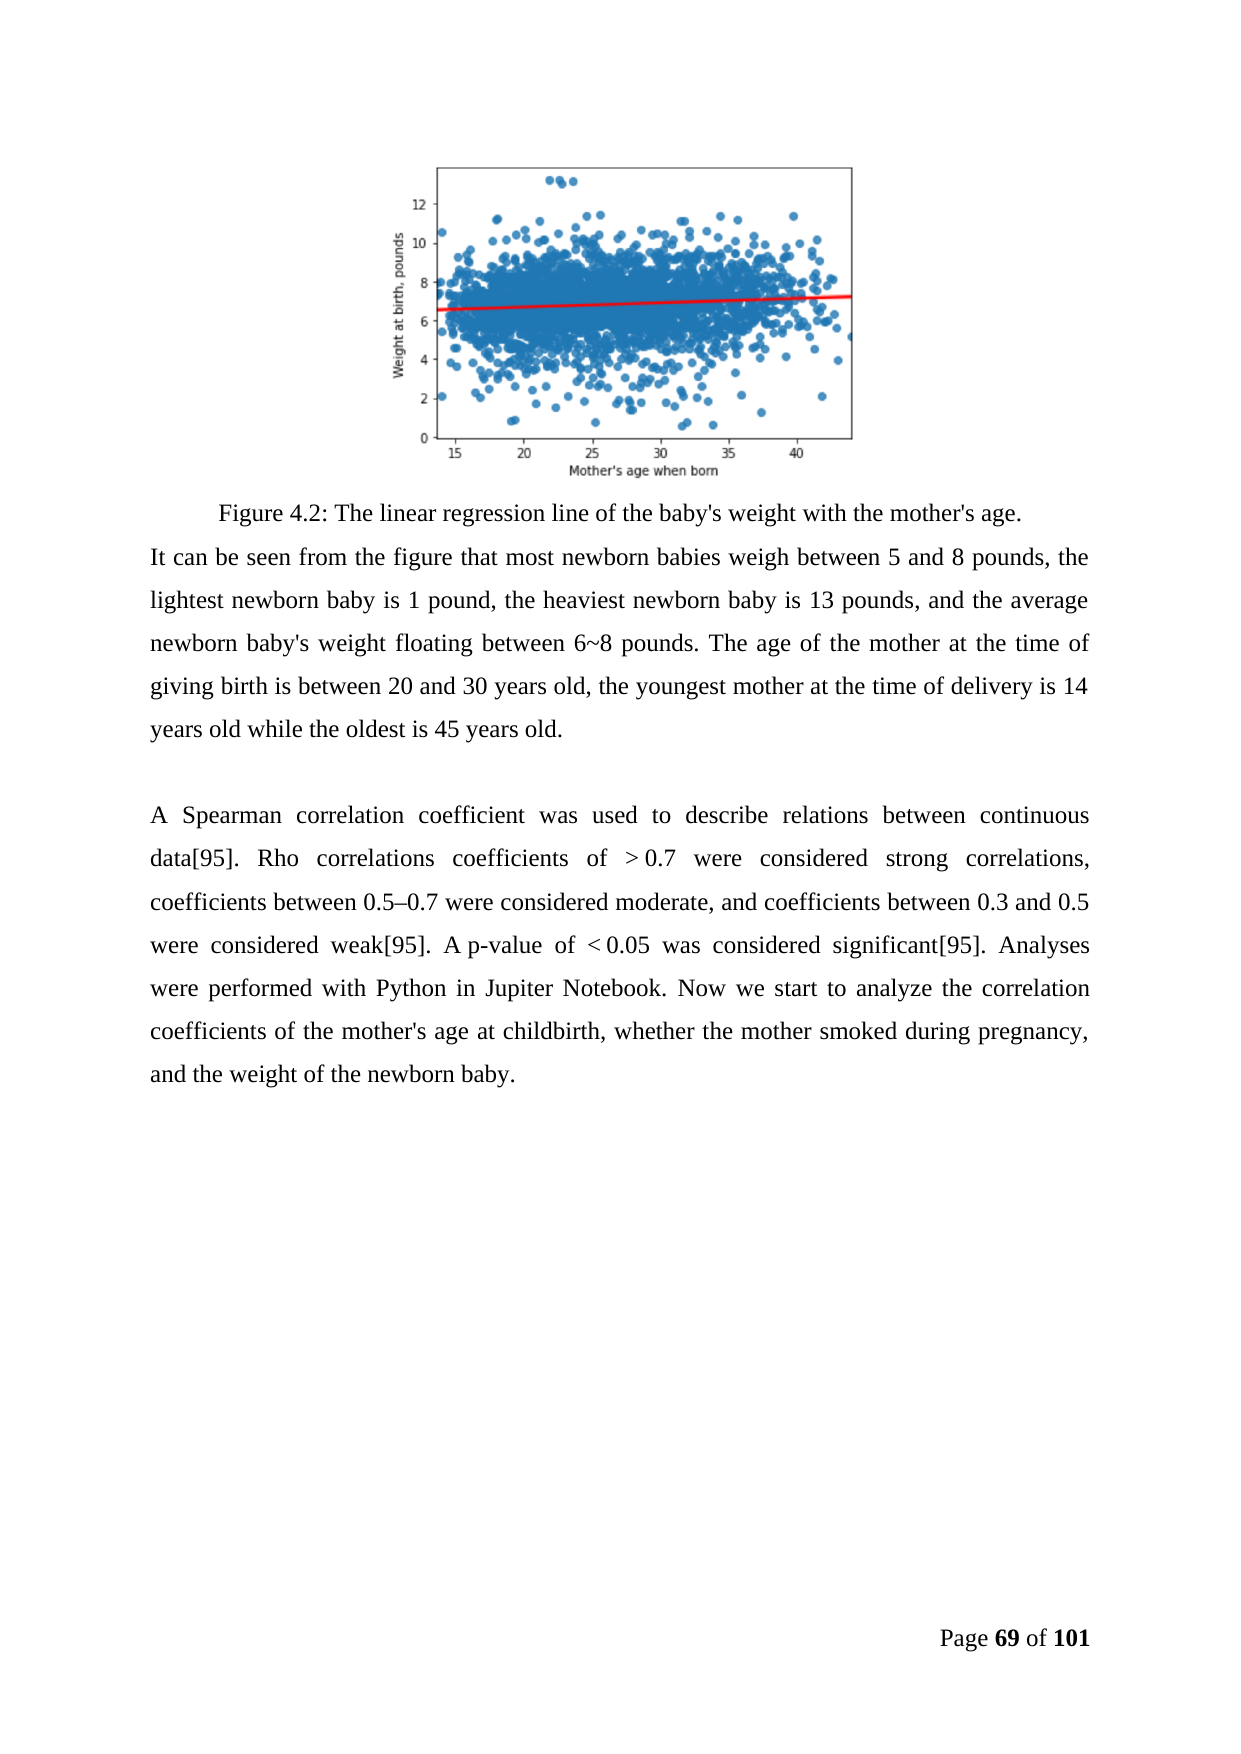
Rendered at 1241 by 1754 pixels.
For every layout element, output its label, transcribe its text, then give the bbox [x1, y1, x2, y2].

text It can be seen from the figure that most newborn babies weigh between 5 and 8 pounds, the lightest newborn baby is 1 pound, the heaviest newborn baby is 13 pounds, and the average newborn baby's weight floating between 6~8 pounds. The age of the mother at the time of giving birth is between 20 and 30 years old, the youngest mother at the time of delivery is 14 years old while the oldest is 45 years old. [150, 542, 1090, 743]
text A Spearman correlation coefficient was used to describe relations between continuous data[95]. Rho correlations coefficients of > 0.7 were considered strong correlations, coefficients between 0.5–0.7 were considered moderate, and coefficients between 0.3 and 0.5 were considered weak[95]. A p-value of < 0.05 was considered significant[95]. Analyses were performed with Python in Jupiter Notebook. Now we start to analyze the correlation coefficients of the mother's age at childbirth, whether the mother smoked during pregnancy, and the weight of the newborn baby. [150, 800, 1090, 1088]
text Figure 4.2: The linear regression line of the baby's weight with the mother's age. [150, 498, 1090, 527]
picture [365, 150, 875, 485]
